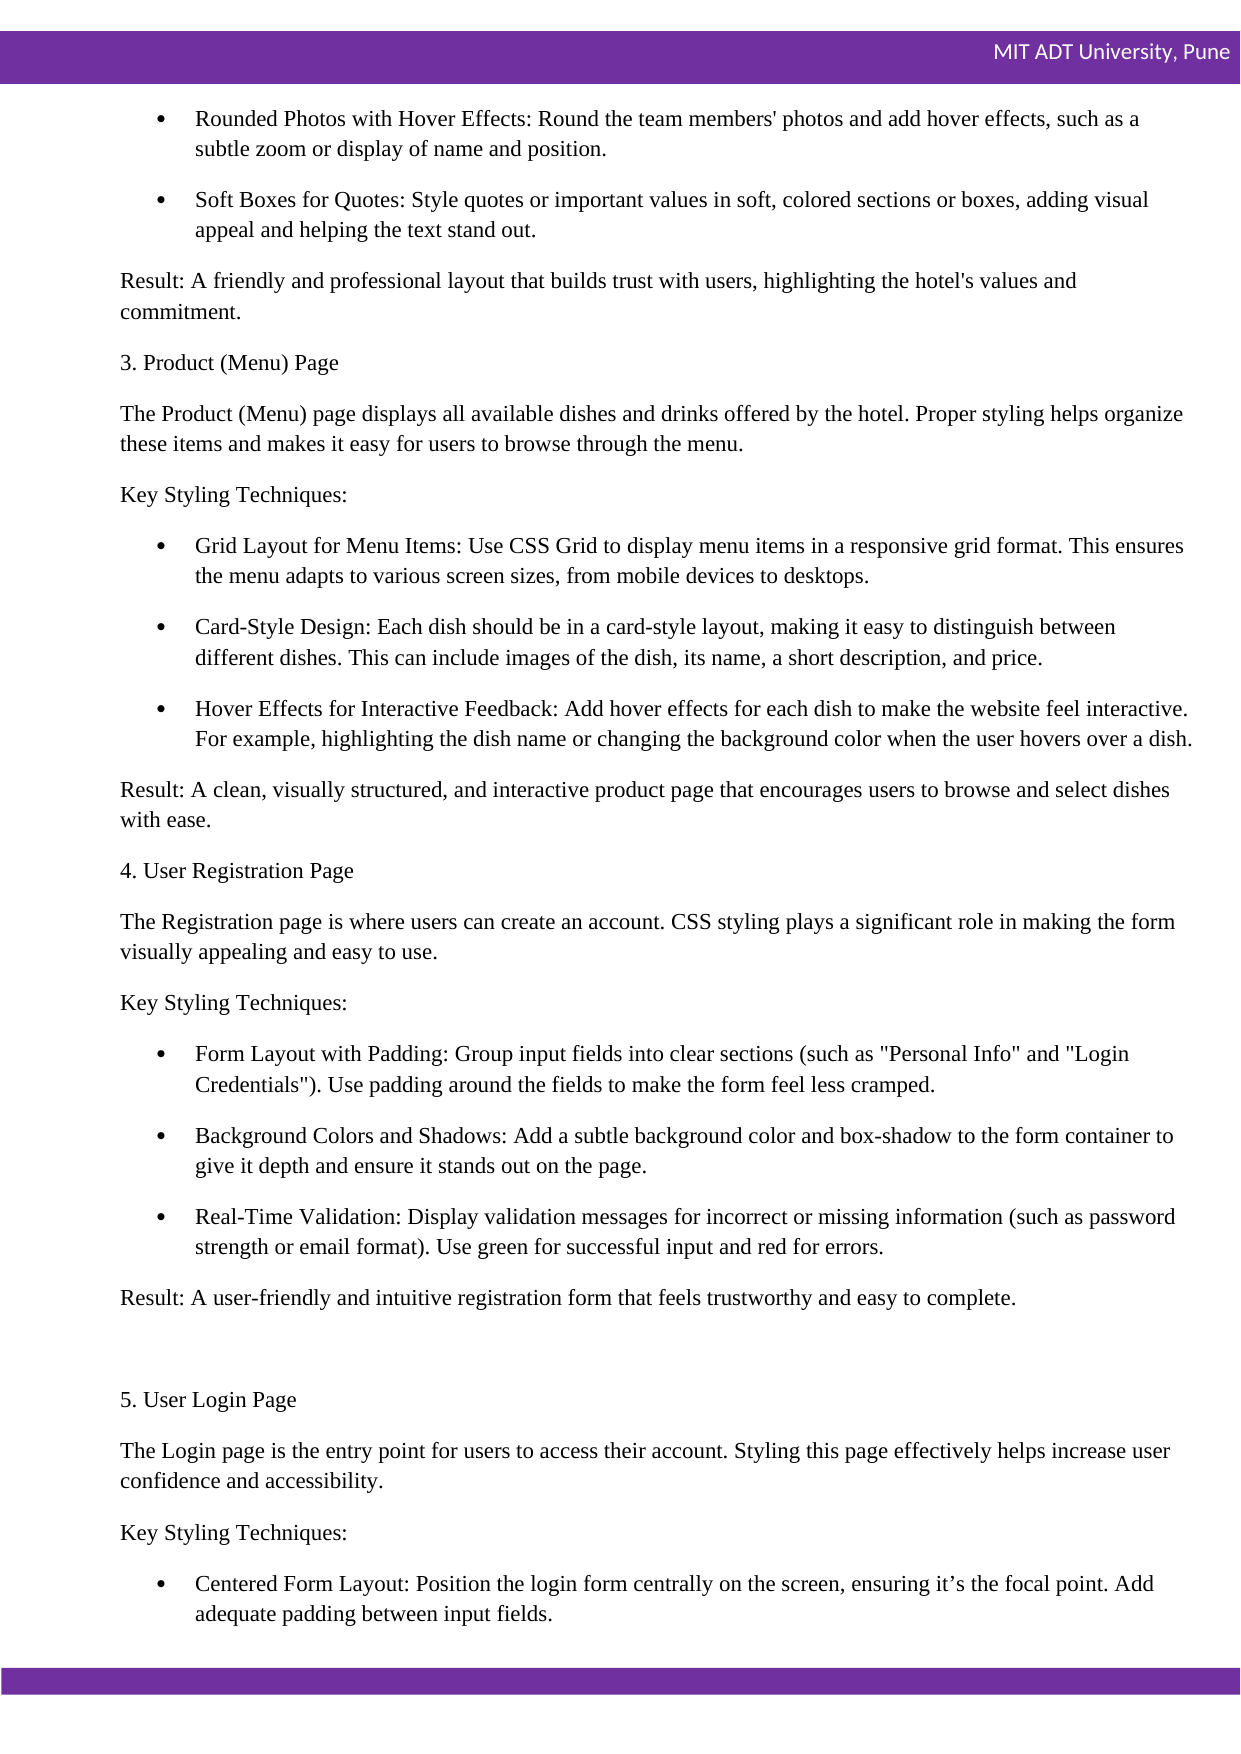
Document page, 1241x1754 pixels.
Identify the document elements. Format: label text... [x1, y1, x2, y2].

text 5. User Login Page [120, 1386, 1195, 1413]
text Key Styling Techniques: [120, 989, 1195, 1016]
list Rounded Photos with Hover Effects: Round the team members' photos and add hover effects, such as a subtle zoom or display of name and position. [157, 105, 1195, 162]
list Card-Style Design: Each dish should be in a card-style layout, making it easy to distinguish between different dishes. This can include images of the dish, its name, a short description, and price. [157, 613, 1195, 670]
text Result: A friendly and professional layout that builds trust with users, highlighting the hotel's values and commitment. [120, 267, 1195, 324]
text The Registration page is where users can create an account. CSS styling plays a significant role in making the form visually appealing and easy to use. [120, 908, 1195, 965]
list Grid Layout for Menu Items: Use CSS Grid to display menu items in a responsive grid format. This ensures the menu adapts to various screen sizes, from mobile devices to desktops. [157, 532, 1195, 589]
list Soft Boxes for Quotes: Style quotes or important values in soft, colored sections or boxes, adding visual appeal and helping the text stand out. [157, 186, 1195, 243]
list Form Layout with Padding: Group input fields into clear sections (such as "Personal Info" and "Login Credentials"). Use padding around the fields to make the form feel less cramped. [157, 1040, 1195, 1097]
text The Login page is the entry point for users to access their account. Styling this page effectively helps increase user confidence and accessibility. [120, 1437, 1195, 1494]
list Centered Form Layout: Position the login form centrally on the screen, ensuring it’s the focal point. Add adequate padding between input fields. [157, 1569, 1195, 1626]
text Key Styling Techniques: [120, 1518, 1195, 1545]
text 4. User Registration Page [120, 857, 1195, 883]
text Result: A clean, visually structured, and interactive product page that encourages users to browse and select dishes with ease. [120, 776, 1195, 832]
list Background Colors and Shadows: Add a subtle background color and box-shadow to the form container to give it depth and ensure it stands out on the page. [157, 1122, 1195, 1178]
text Result: A user-friendly and intuitive registration form that feels trustworthy and easy to complete. [120, 1284, 1195, 1311]
text 3. Product (Menu) Page [120, 349, 1195, 375]
list Hover Effects for Interactive Feedback: Add hover effects for each dish to make the website feel interactive. For example, highlighting the dish name or changing the background color when the user hovers over a dish. [157, 694, 1195, 751]
text Key Styling Techniques: [120, 481, 1195, 507]
text The Product (Menu) page displays all available dishes and drinks offered by the hotel. Proper styling helps organize these items and makes it easy for users to browse through the menu. [120, 400, 1195, 456]
list Real-Time Validation: Display validation messages for incorrect or missing information (such as password strength or email format). Use green for successful input and red for errors. [157, 1203, 1195, 1259]
